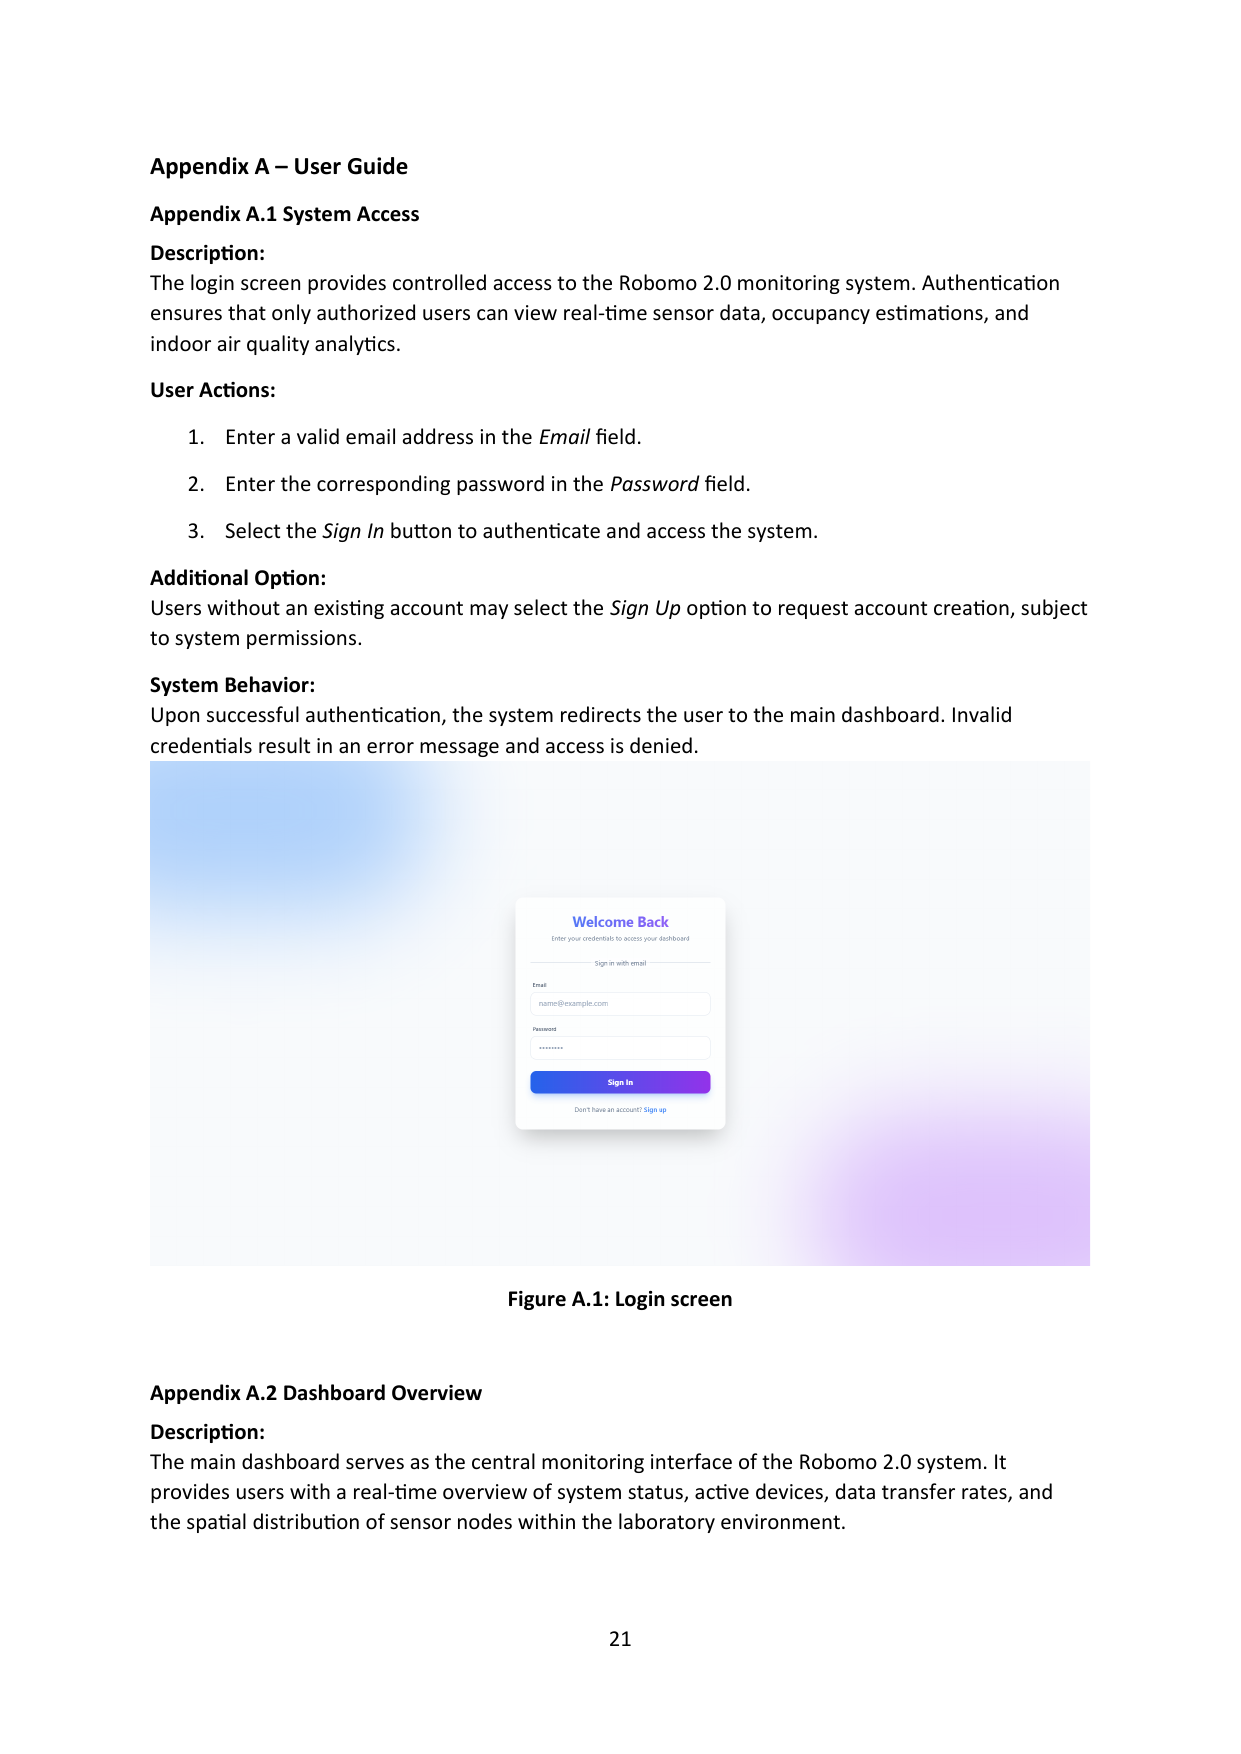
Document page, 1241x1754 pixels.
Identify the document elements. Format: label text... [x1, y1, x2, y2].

text User Actions: [150, 376, 1090, 404]
text System Behavior: Upon successful authentication, the system redirects the user to the main dashboard. Invalid credentials result in an error message and access is denied. [150, 670, 1090, 761]
text Additional Option: Users without an existing account may select the Sign Up option to request account creation, subject to system permissions. [150, 563, 1090, 652]
picture [150, 761, 1091, 1266]
subtitle Appendix A.2 Dashboard Overview [150, 1378, 1090, 1406]
list Select the Sign In button to authenticate and access the system. [187, 516, 1090, 544]
text Description: The main dashboard serves as the central monitoring interface of the Robomo 2.0 system. It provides users with a real-time overview of system status, active devices, data transfer rates, and the spatial distribution of sensor nodes within the laboratory environment. [150, 1417, 1090, 1536]
list Enter the corresponding password in the Password field. [187, 469, 1090, 497]
text Description: The login screen provides controlled access to the Robomo 2.0 monitoring system. Authentication ensures that only authorized users can view real-time sensor data, occupancy estimations, and indoor air quality analytics. [150, 238, 1090, 357]
subtitle Appendix A.1 System Access [150, 199, 1090, 228]
subtitle Appendix A – User Guide [150, 150, 1090, 181]
text Figure A.1: Login screen [150, 1284, 1090, 1313]
list Enter a valid email address in the Email field. [187, 422, 1090, 451]
